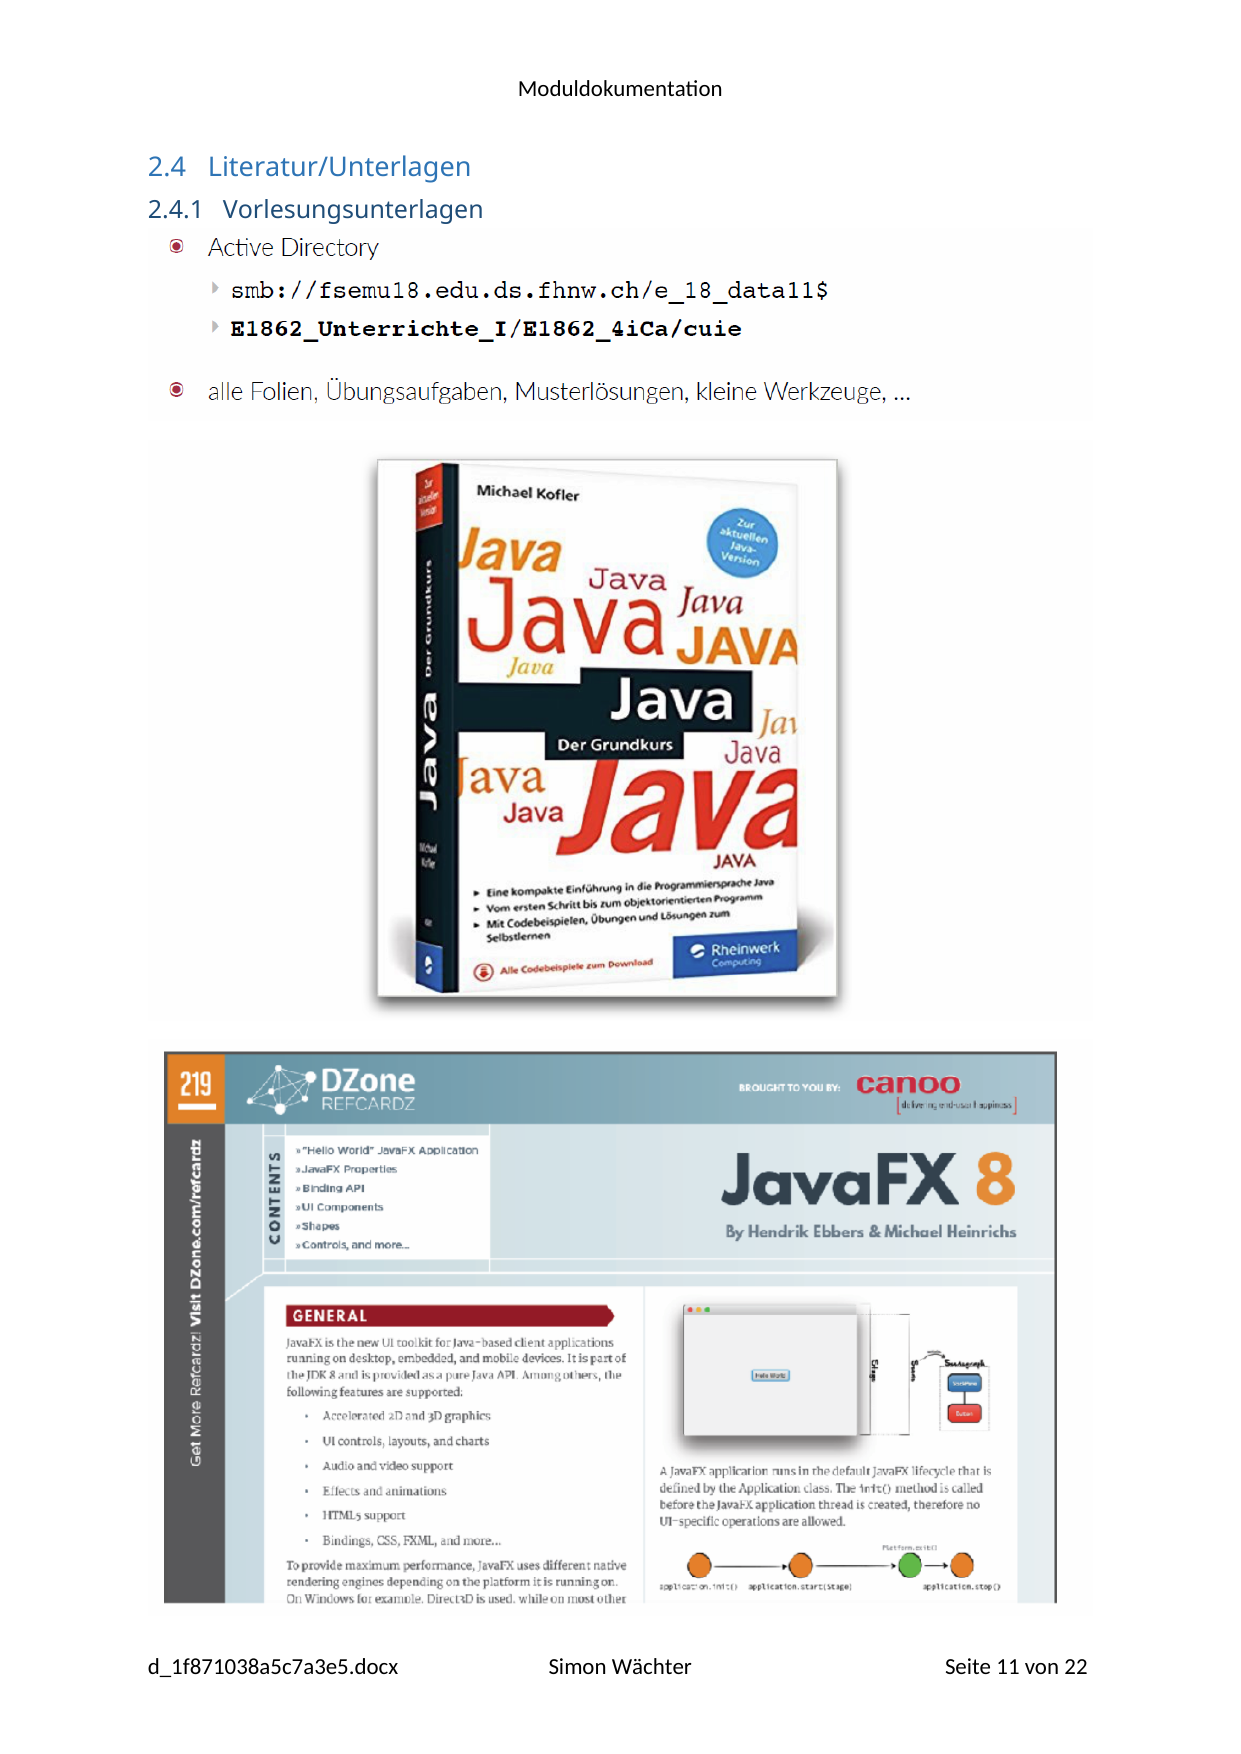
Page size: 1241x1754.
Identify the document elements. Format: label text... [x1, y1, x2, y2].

picture [147, 228, 1093, 421]
subtitle Vorlesungsunterlagen [148, 192, 1093, 226]
picture [147, 440, 1093, 1021]
picture [147, 1039, 1093, 1616]
subtitle Literatur/Unterlagen [148, 148, 1093, 184]
